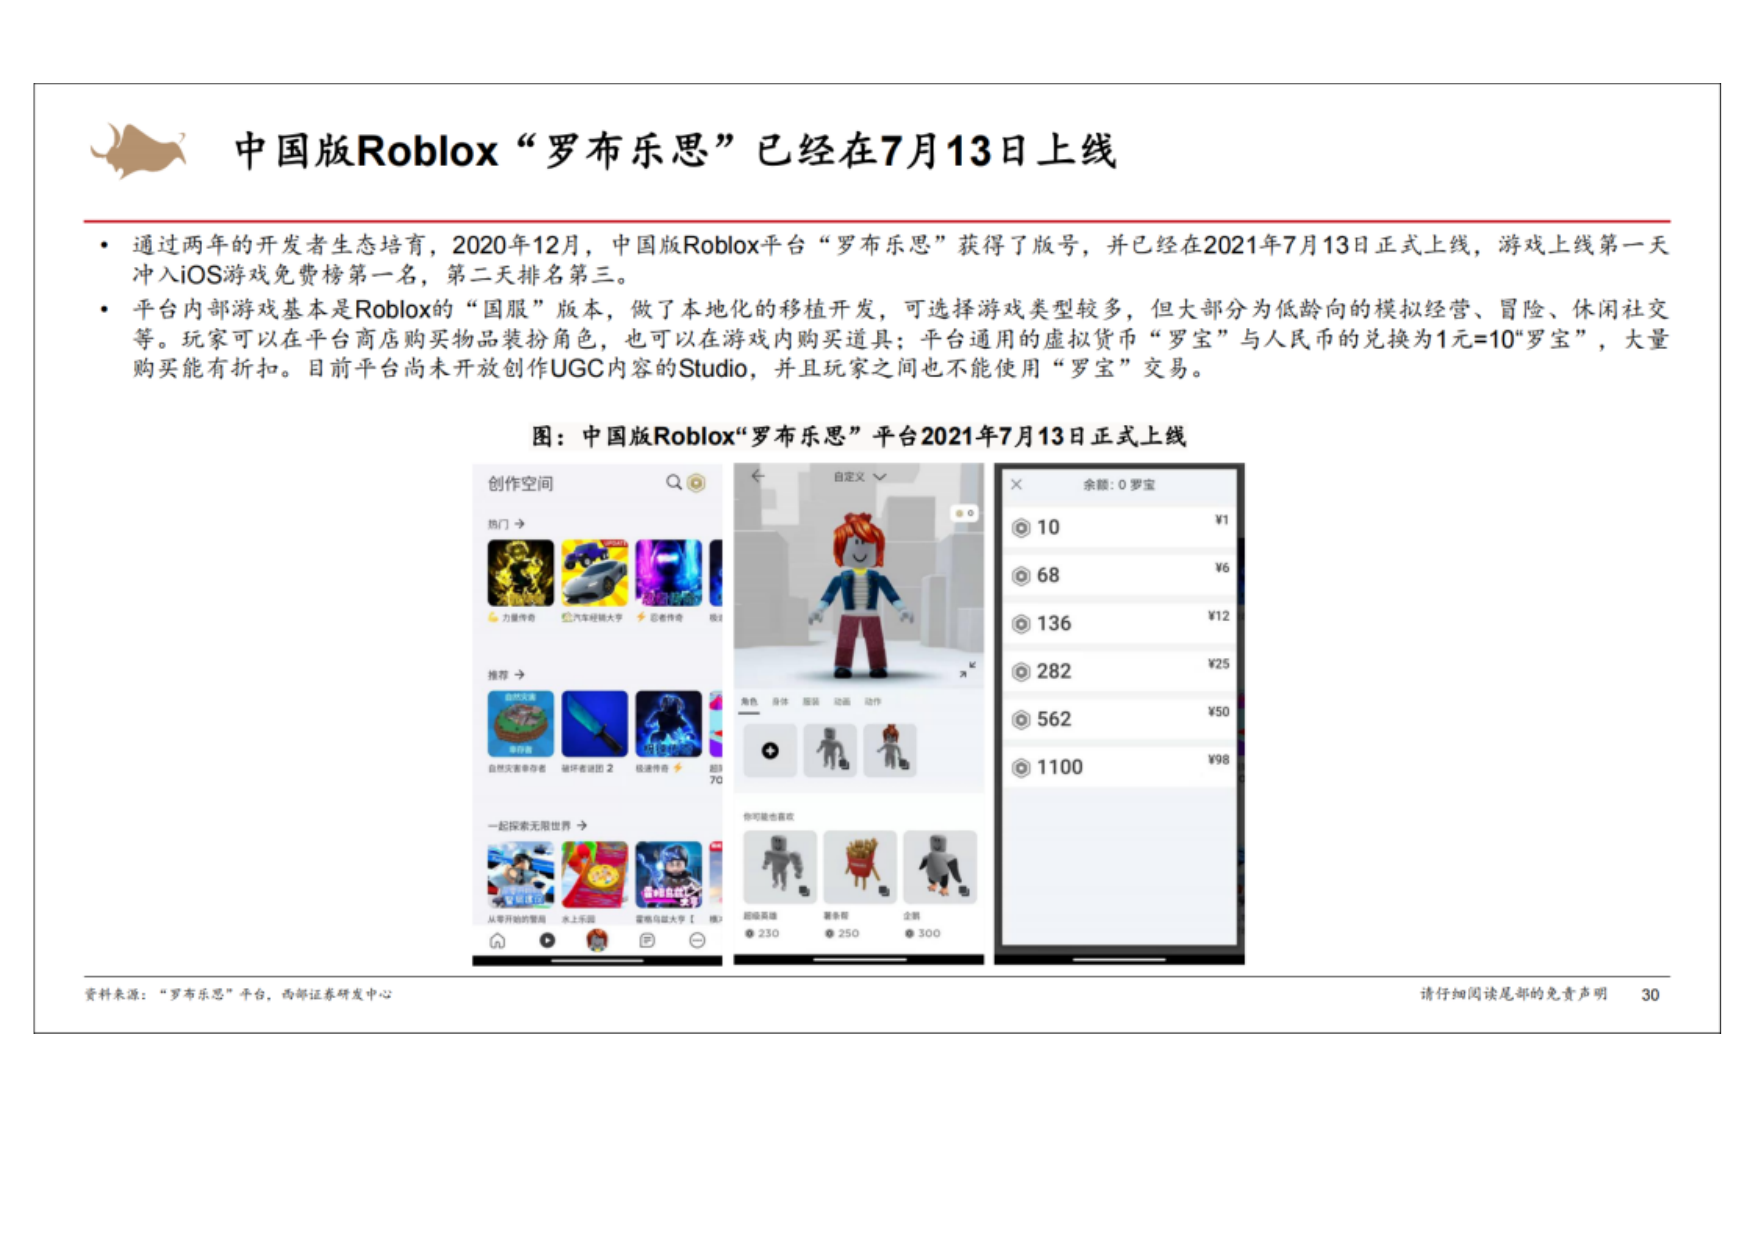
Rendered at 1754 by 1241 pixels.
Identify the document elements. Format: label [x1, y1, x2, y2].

picture [33, 83, 1722, 1034]
